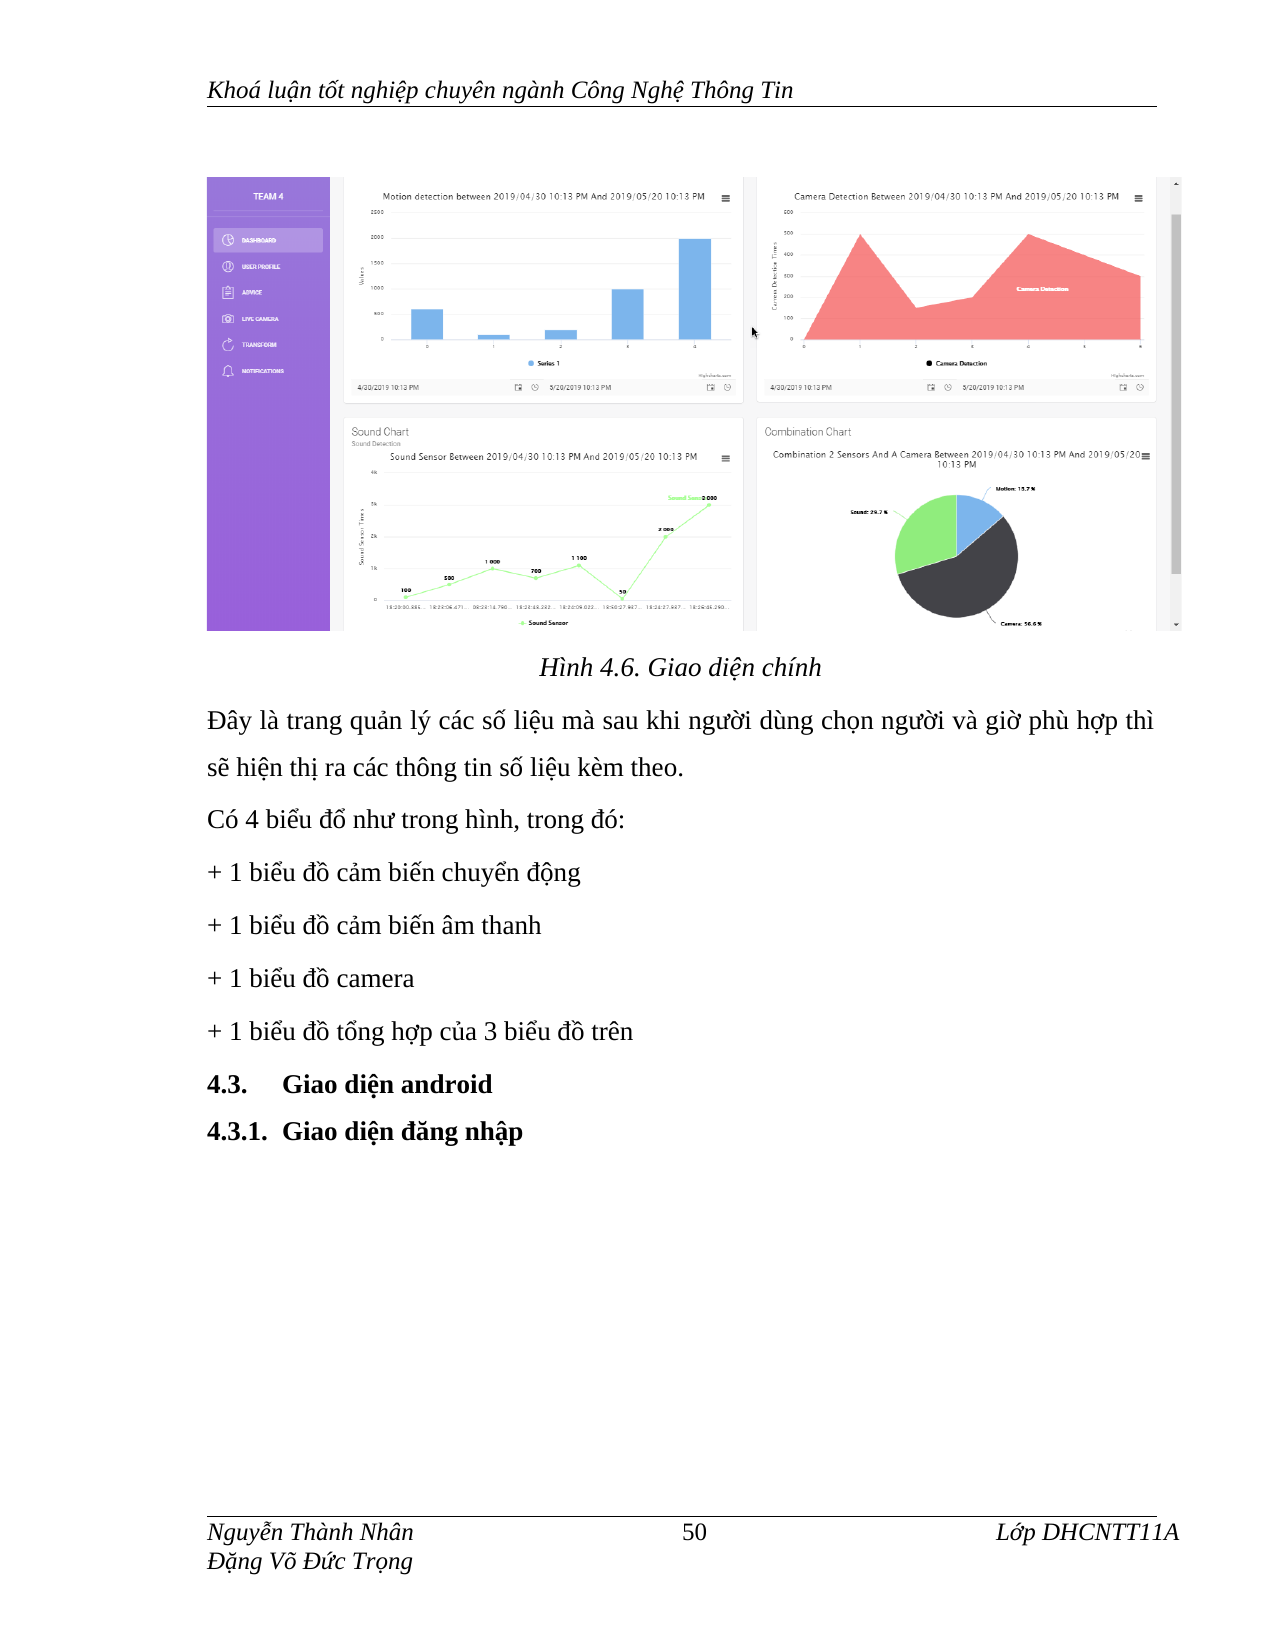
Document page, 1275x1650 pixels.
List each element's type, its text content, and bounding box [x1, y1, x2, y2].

text Hình 4.6. Giao diện chính [207, 651, 1157, 682]
picture [206, 177, 1182, 631]
text + 1 biểu đồ tổng hợp của 3 biểu đồ trên [207, 1015, 1157, 1046]
text Có 4 biểu đổ như trong hình, trong đó: [207, 803, 1157, 835]
text + 1 biểu đồ cảm biến âm thanh [207, 909, 1157, 941]
text + 1 biểu đồ cảm biến chuyển động [207, 856, 1157, 888]
list Giao diện đăng nhập [207, 1115, 1157, 1146]
text Đây là trang quản lý các số liệu mà sau khi người dùng chọn người và giờ phù hợp thì sẽ hiện thị ra các thông tin số liệu kèm theo. [207, 704, 1157, 782]
text + 1 biểu đồ camera [207, 962, 1157, 993]
list Giao diện android [207, 1068, 1157, 1099]
